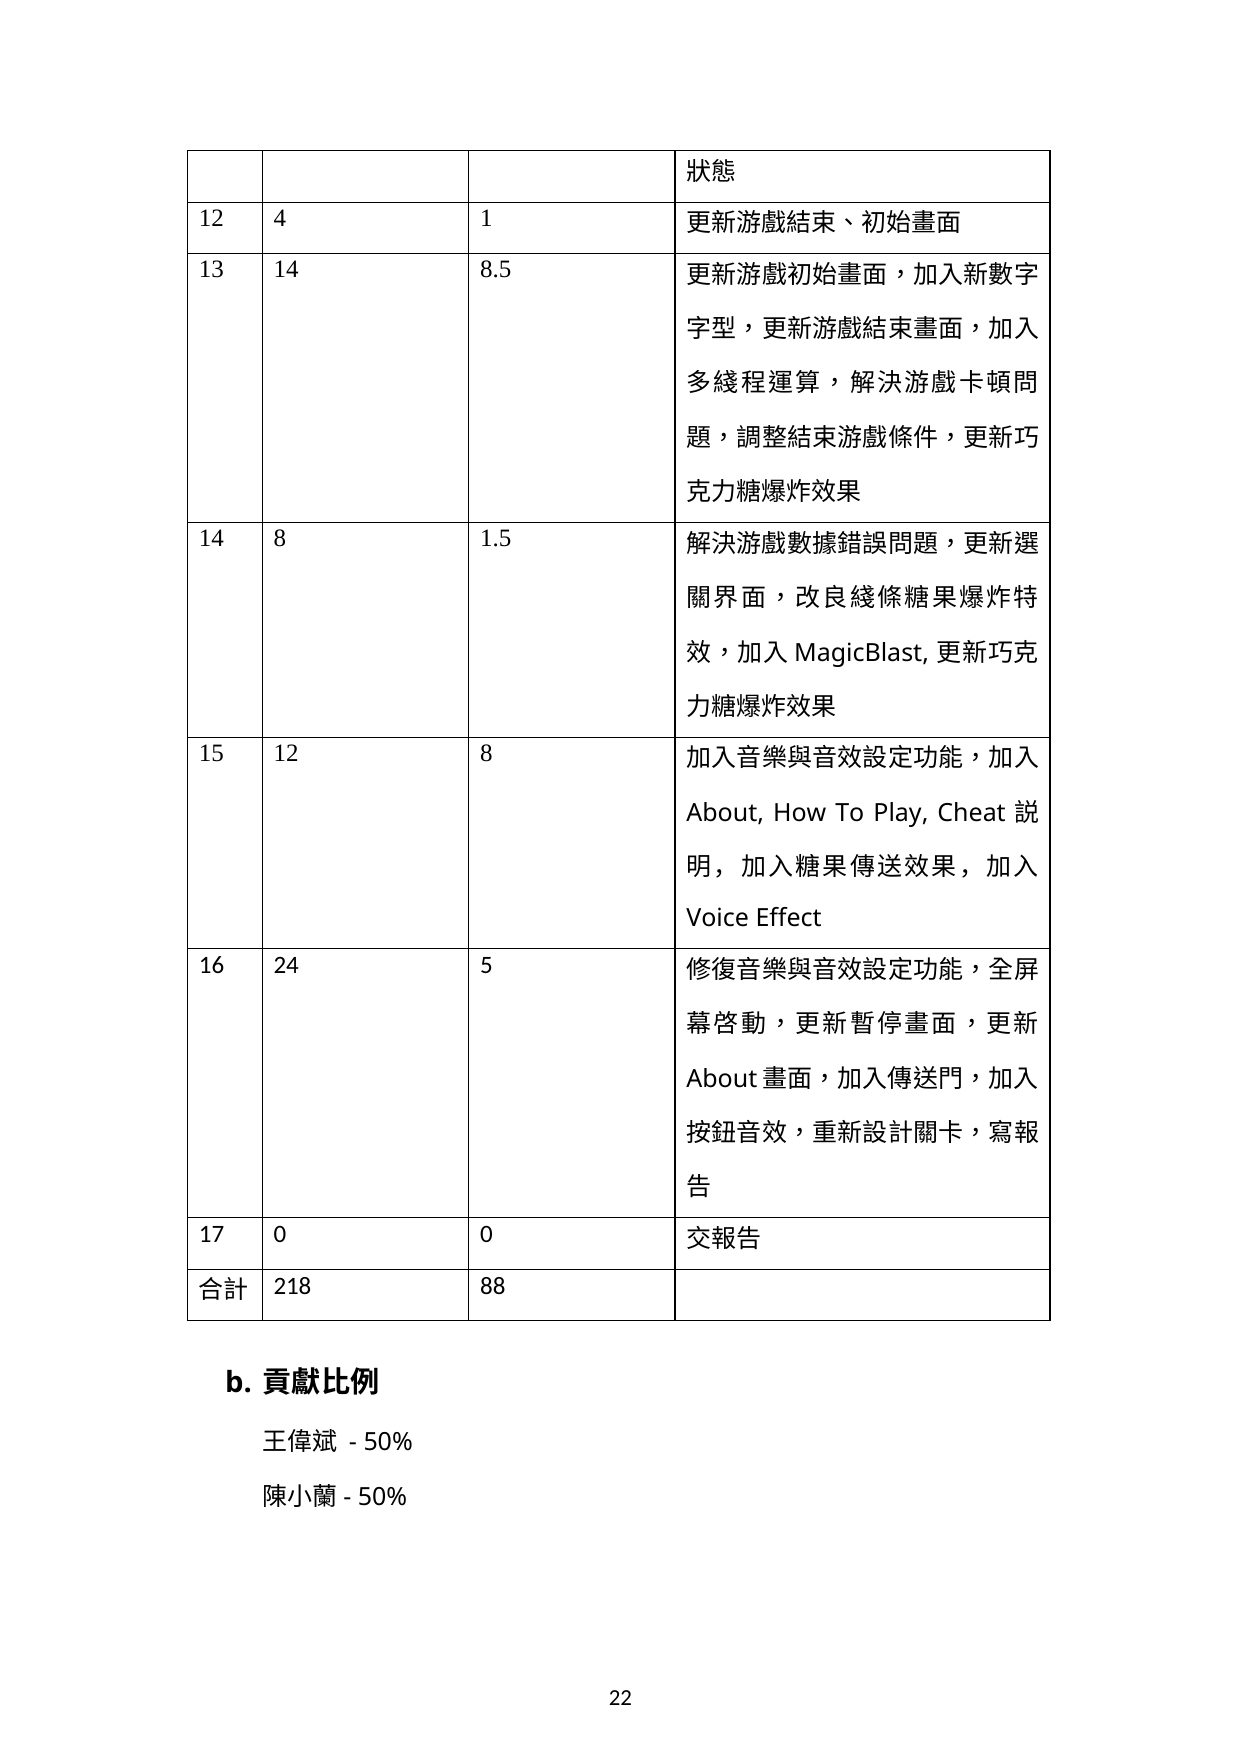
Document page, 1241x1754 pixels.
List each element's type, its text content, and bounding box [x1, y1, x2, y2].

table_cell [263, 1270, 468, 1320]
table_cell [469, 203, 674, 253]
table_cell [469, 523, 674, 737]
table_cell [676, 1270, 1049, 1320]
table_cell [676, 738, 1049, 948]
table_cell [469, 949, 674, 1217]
list 王偉斌 - 50% [262, 1422, 1053, 1458]
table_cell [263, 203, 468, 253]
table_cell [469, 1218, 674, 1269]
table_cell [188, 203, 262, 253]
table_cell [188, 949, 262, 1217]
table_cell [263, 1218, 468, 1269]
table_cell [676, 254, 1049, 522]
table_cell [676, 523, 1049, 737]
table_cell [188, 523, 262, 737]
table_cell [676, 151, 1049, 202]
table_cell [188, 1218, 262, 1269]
text 貢獻比例 [225, 1358, 1053, 1401]
list 陳小蘭 - 50% [262, 1476, 1053, 1512]
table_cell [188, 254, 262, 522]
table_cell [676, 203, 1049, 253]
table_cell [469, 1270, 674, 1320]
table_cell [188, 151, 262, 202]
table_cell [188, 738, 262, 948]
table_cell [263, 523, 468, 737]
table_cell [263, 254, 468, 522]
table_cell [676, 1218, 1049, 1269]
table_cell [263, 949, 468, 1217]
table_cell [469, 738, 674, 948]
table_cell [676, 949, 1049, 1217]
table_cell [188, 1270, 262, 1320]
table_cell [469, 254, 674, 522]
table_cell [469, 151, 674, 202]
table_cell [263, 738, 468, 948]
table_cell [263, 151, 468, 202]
